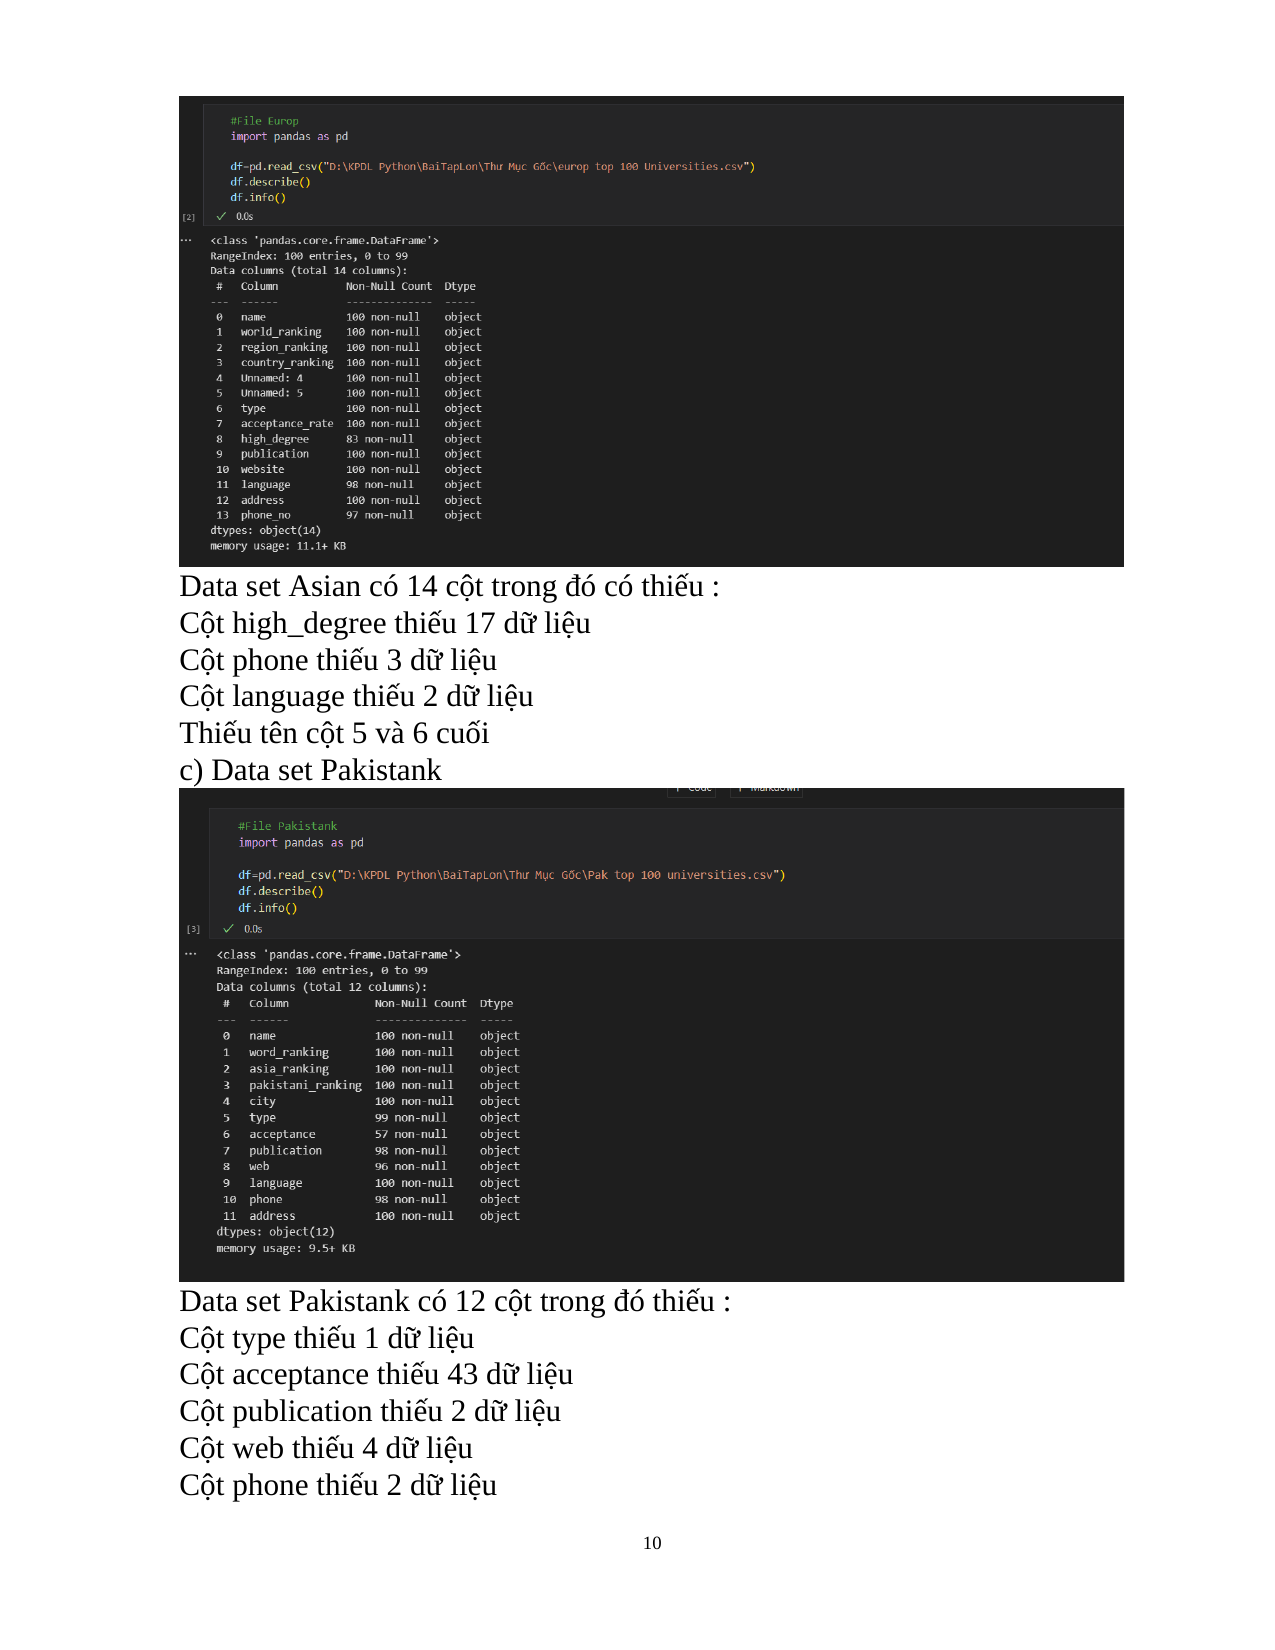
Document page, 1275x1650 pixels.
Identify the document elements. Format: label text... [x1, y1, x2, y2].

text Cột language thiếu 2 dữ liệu [179, 678, 1125, 714]
text Cột phone thiếu 3 dữ liệu [179, 641, 1125, 677]
text Data set Asian có 14 cột trong đó có thiếu : [179, 567, 1125, 603]
text Cột type thiếu 1 dữ liệu [179, 1319, 1125, 1355]
picture [179, 96, 1124, 567]
text Thiếu tên cột 5 và 6 cuối [179, 714, 1125, 750]
text Cột web thiếu 4 dữ liệu [179, 1429, 1125, 1465]
text Cột acceptance thiếu 43 dữ liệu [179, 1356, 1125, 1392]
list Data set Pakistank [179, 751, 1125, 787]
text Cột phone thiếu 2 dữ liệu [179, 1466, 1125, 1502]
text Cột high_degree thiếu 17 dữ liệu [179, 604, 1125, 640]
picture [179, 788, 1125, 1282]
text Data set Pakistank có 12 cột trong đó thiếu : [179, 1282, 1125, 1318]
text Cột publication thiếu 2 dữ liệu [179, 1392, 1125, 1428]
